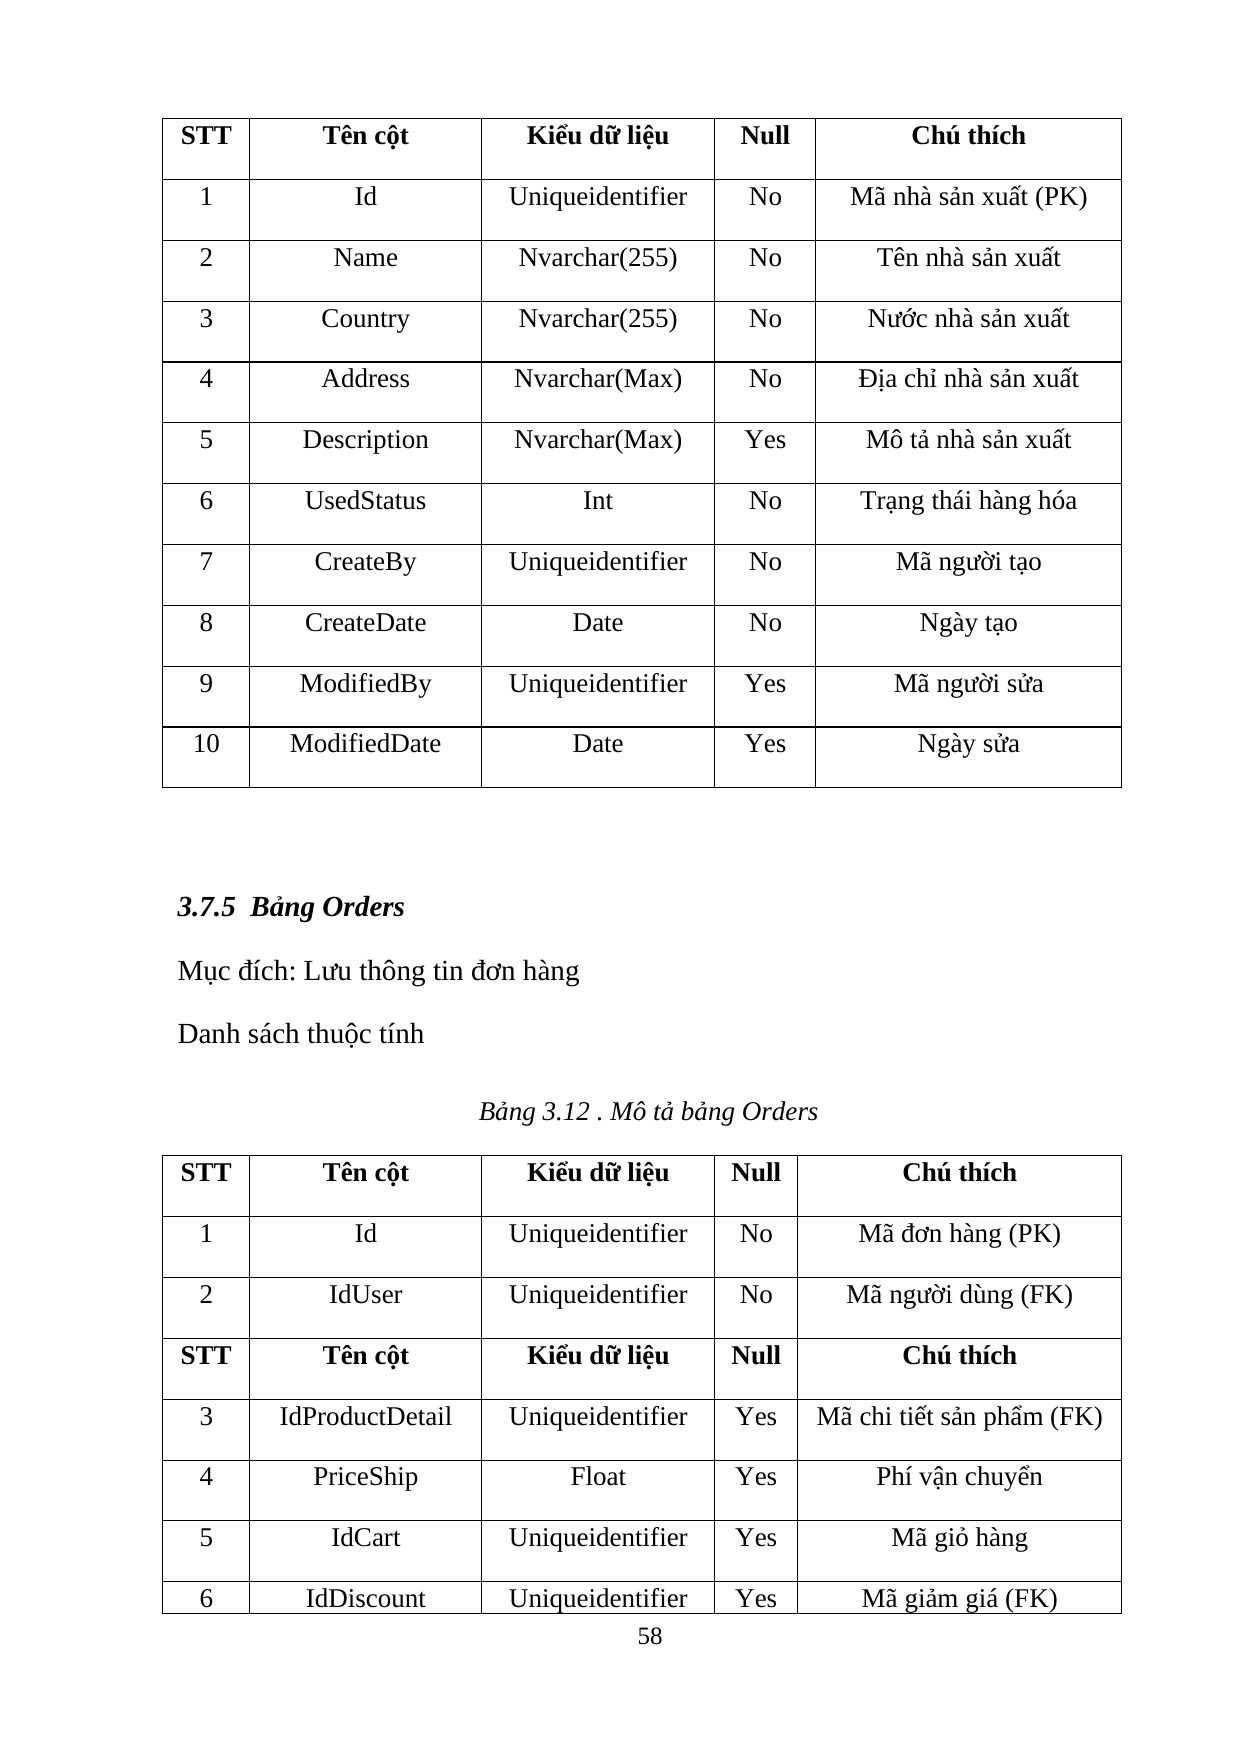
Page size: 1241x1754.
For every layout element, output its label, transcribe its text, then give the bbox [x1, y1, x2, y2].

table_cell No [715, 1278, 797, 1338]
table_cell PriceShip [250, 1461, 481, 1520]
table_cell Ngày sửa [816, 728, 1121, 787]
table_cell Yes [715, 667, 815, 726]
table_cell Mã giỏ hàng [798, 1521, 1121, 1581]
table_cell Yes [715, 728, 815, 787]
table_cell Address [250, 363, 481, 422]
table_cell Ngày tạo [816, 606, 1121, 666]
table_cell 1 [163, 180, 249, 240]
table_header Tên cột [250, 1156, 481, 1216]
table_cell 3 [163, 302, 249, 361]
table_cell 6 [163, 1582, 249, 1613]
table_cell No [715, 606, 815, 666]
table_cell Nvarchar(Max) [482, 363, 714, 422]
table_cell 8 [163, 606, 249, 666]
table_cell 6 [163, 484, 249, 544]
table_cell CreateDate [250, 606, 481, 666]
table_cell No [715, 484, 815, 544]
table_cell Nvarchar(255) [482, 302, 714, 361]
table_cell Uniqueidentifier [482, 180, 714, 240]
text Danh sách thuộc tính [177, 1016, 745, 1050]
table_cell Tên nhà sản xuất [816, 241, 1121, 301]
table_cell Mã chi tiết sản phẩm (FK) [798, 1400, 1121, 1459]
table_header STT [163, 1156, 249, 1216]
table_cell Mô tả nhà sản xuất [816, 423, 1121, 483]
table_cell Mã người dùng (FK) [798, 1278, 1121, 1338]
table_cell Nước nhà sản xuất [816, 302, 1121, 361]
table_cell Uniqueidentifier [482, 1521, 714, 1581]
table_cell 10 [163, 728, 249, 787]
table_cell Tên cột [250, 1339, 481, 1399]
table_cell Float [482, 1461, 714, 1520]
table_cell 3 [163, 1400, 249, 1459]
table_cell Name [250, 241, 481, 301]
table_header Kiểu dữ liệu [482, 1156, 714, 1216]
table_cell Date [482, 728, 714, 787]
table_cell Uniqueidentifier [482, 545, 714, 605]
table_header STT [163, 119, 249, 179]
table_cell Nvarchar(Max) [482, 423, 714, 483]
table_cell Địa chỉ nhà sản xuất [816, 363, 1121, 422]
table_cell Phí vận chuyển [798, 1461, 1121, 1520]
table_header Null [715, 1156, 797, 1216]
text Bảng 3.12 . Mô tả bảng Orders [177, 1095, 1122, 1127]
subtitle 3.7.5 Bảng Orders [177, 889, 1122, 923]
table_cell Uniqueidentifier [482, 1582, 714, 1613]
table_cell 4 [163, 363, 249, 422]
table_cell Nvarchar(255) [482, 241, 714, 301]
table_cell ModifiedBy [250, 667, 481, 726]
table_header Kiểu dữ liệu [482, 119, 714, 179]
table_cell CreateBy [250, 545, 481, 605]
table_cell Yes [715, 1582, 797, 1613]
table_cell No [715, 1217, 797, 1277]
table_cell Yes [715, 423, 815, 483]
table_cell 2 [163, 1278, 249, 1338]
table_cell Yes [715, 1400, 797, 1459]
table_cell IdDiscount [250, 1582, 481, 1613]
table_cell 5 [163, 423, 249, 483]
table_cell Int [482, 484, 714, 544]
table_header Chú thích [798, 1156, 1121, 1216]
table_cell Id [250, 1217, 481, 1277]
table_cell Description [250, 423, 481, 483]
table_cell Chú thích [798, 1339, 1121, 1399]
table_header Chú thích [816, 119, 1121, 179]
table_cell Trạng thái hàng hóa [816, 484, 1121, 544]
table_cell 4 [163, 1461, 249, 1520]
table_cell Uniqueidentifier [482, 1400, 714, 1459]
table_cell IdUser [250, 1278, 481, 1338]
table_cell Uniqueidentifier [482, 1217, 714, 1277]
table_cell No [715, 363, 815, 422]
table_cell No [715, 180, 815, 240]
table_cell 9 [163, 667, 249, 726]
table_cell No [715, 545, 815, 605]
table_cell Null [715, 1339, 797, 1399]
table_header Null [715, 119, 815, 179]
table_header Tên cột [250, 119, 481, 179]
table_cell 5 [163, 1521, 249, 1581]
table_cell Kiểu dữ liệu [482, 1339, 714, 1399]
table_cell Mã giảm giá (FK) [798, 1582, 1121, 1613]
table_cell Id [250, 180, 481, 240]
table_cell Uniqueidentifier [482, 1278, 714, 1338]
table_cell Date [482, 606, 714, 666]
table_cell 7 [163, 545, 249, 605]
table_cell Yes [715, 1521, 797, 1581]
table_cell Mã nhà sản xuất (PK) [816, 180, 1121, 240]
table_cell ModifiedDate [250, 728, 481, 787]
table_cell IdProductDetail [250, 1400, 481, 1459]
table_cell Mã đơn hàng (PK) [798, 1217, 1121, 1277]
table_cell STT [163, 1339, 249, 1399]
table_cell IdCart [250, 1521, 481, 1581]
table_cell Country [250, 302, 481, 361]
table_cell Mã người tạo [816, 545, 1121, 605]
table_cell No [715, 241, 815, 301]
table_cell UsedStatus [250, 484, 481, 544]
table_cell 2 [163, 241, 249, 301]
table_cell Uniqueidentifier [482, 667, 714, 726]
table_cell 1 [163, 1217, 249, 1277]
table_cell Mã người sửa [816, 667, 1121, 726]
table_cell No [715, 302, 815, 361]
table_cell Yes [715, 1461, 797, 1520]
text Mục đích: Lưu thông tin đơn hàng [177, 953, 745, 986]
